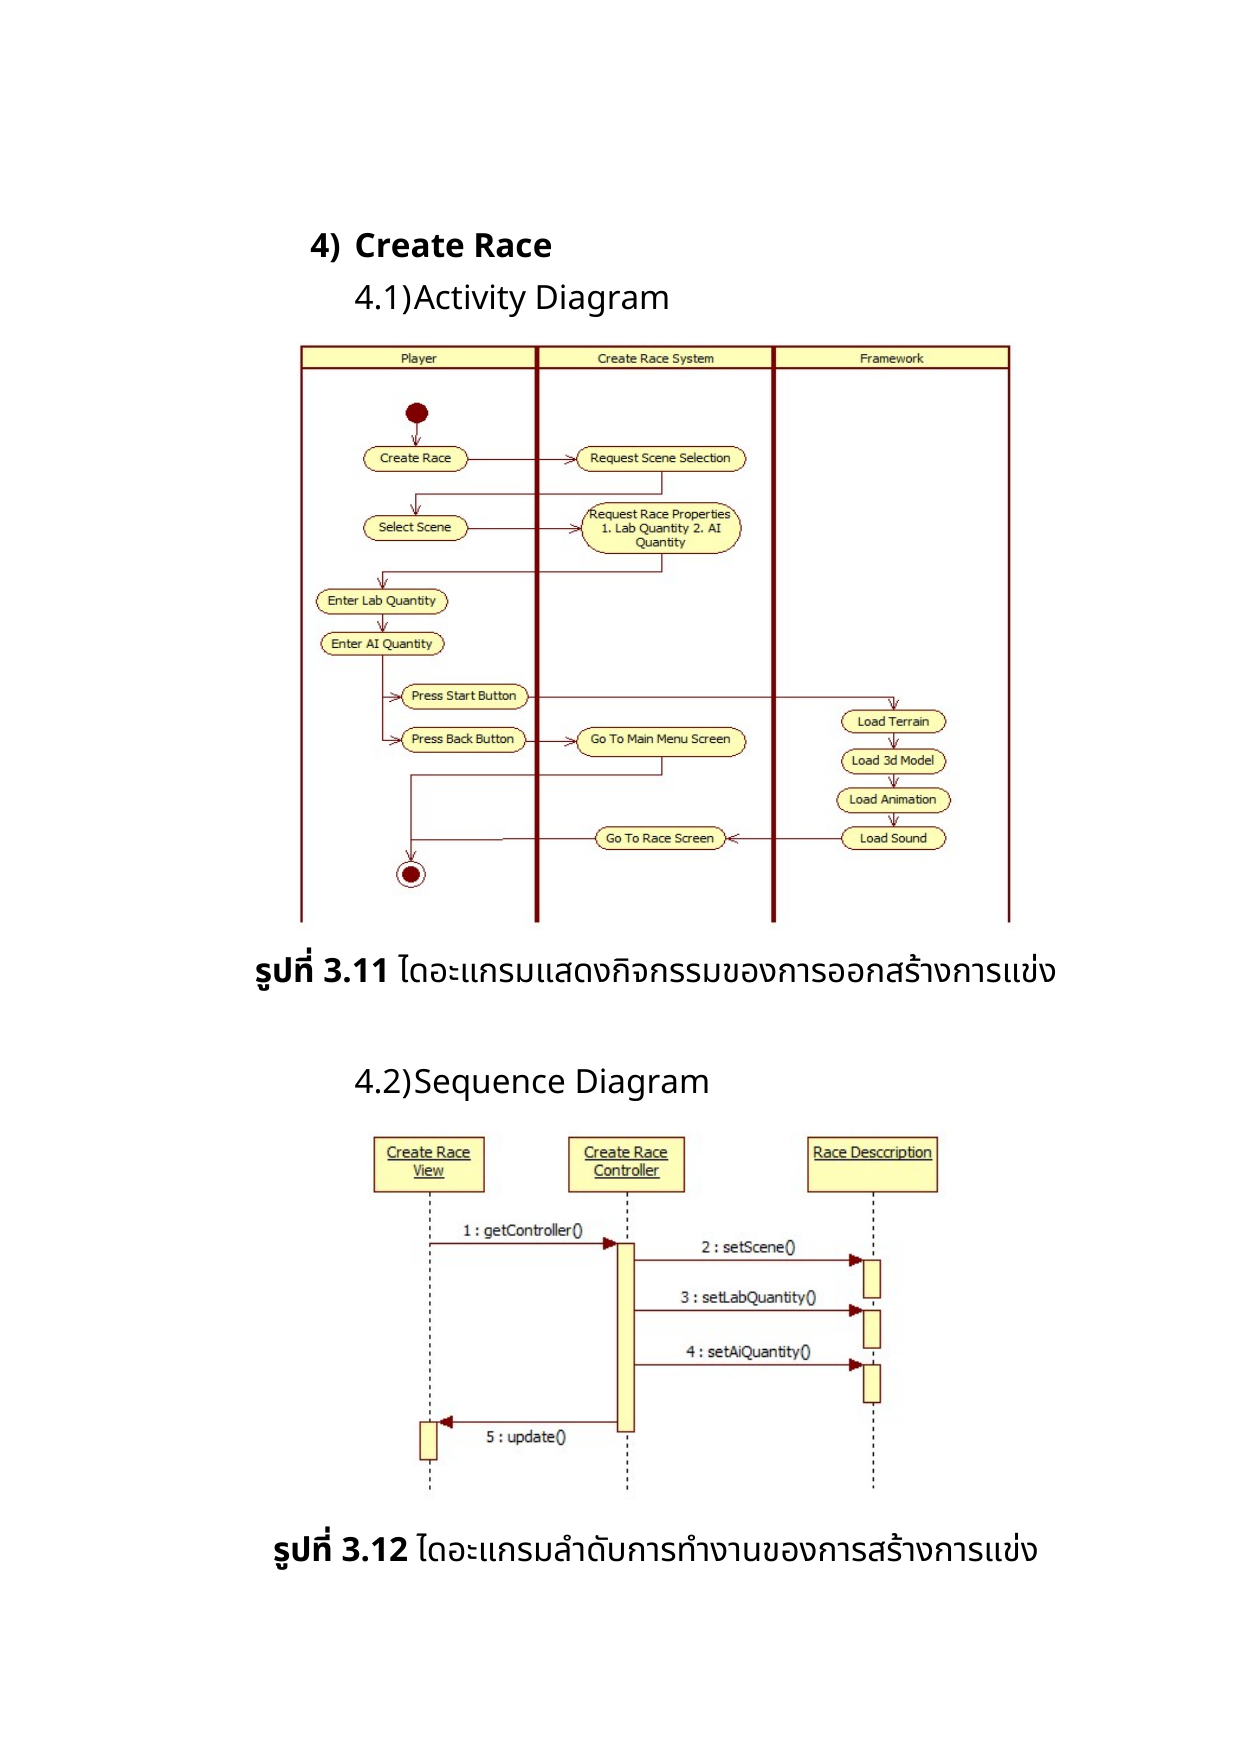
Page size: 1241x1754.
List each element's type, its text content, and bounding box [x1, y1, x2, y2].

list Create Race [310, 222, 1090, 267]
list Activity Diagram [354, 274, 1090, 319]
picture [278, 326, 1034, 943]
list รูปที่ 3.11 ไดอะแกรมแสดงกิจกรรมของการออกสร้างการแข่ง [221, 947, 1090, 998]
list รูปที่ 3.12 ไดอะแกรมลำดับการทำงานของการสร้างการแข่ง [221, 1526, 1090, 1576]
picture [346, 1109, 966, 1522]
list Sequence Diagram [354, 1057, 1090, 1103]
